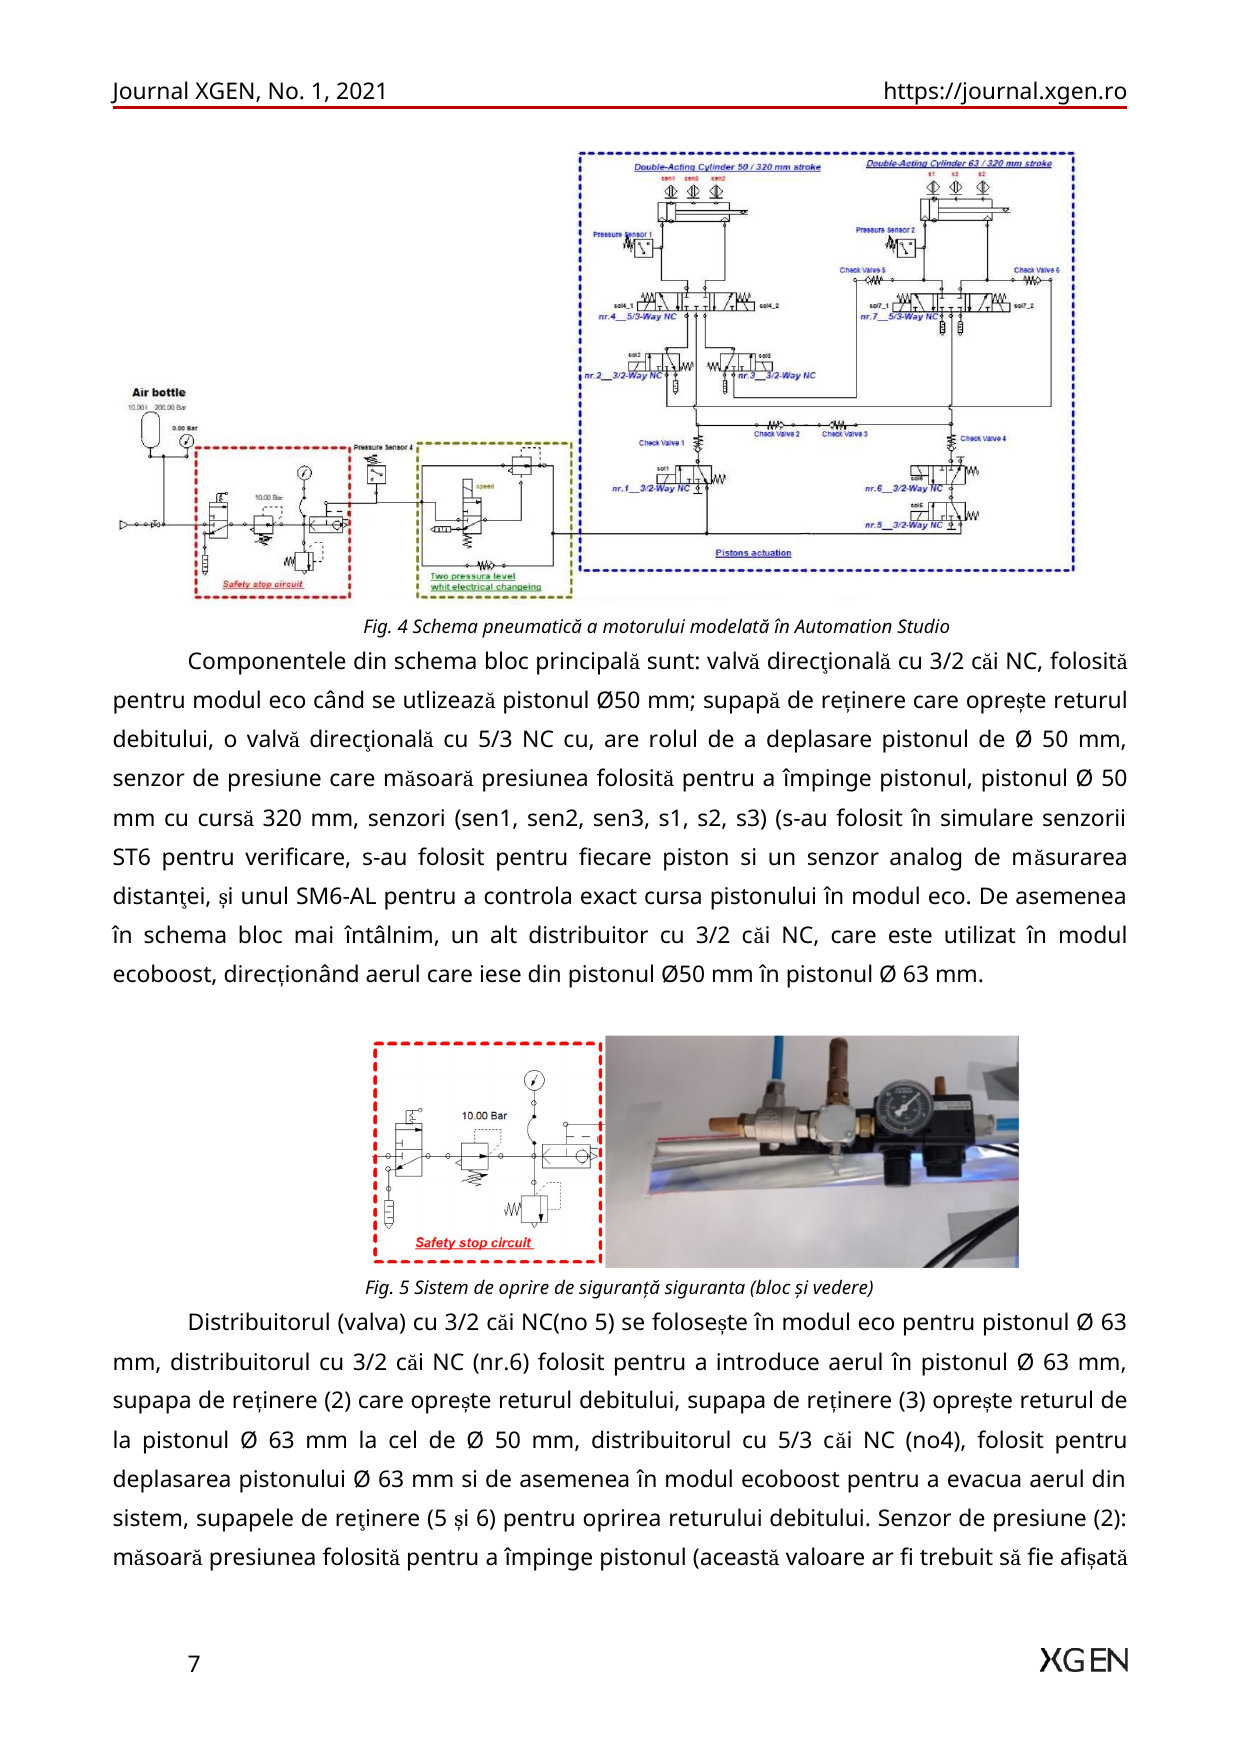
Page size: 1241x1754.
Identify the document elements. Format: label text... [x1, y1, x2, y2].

text Componentele din schema bloc principală sunt: valvă direcţională cu 3/2 căi NC, folosită pentru modul eco când se utlizează pistonul Ø50 mm; supapă de reținere care oprește returul debitului, o valvă direcţională cu 5/3 NC cu, are rolul de a deplasare pistonul de Ø 50 mm, senzor de presiune care măsoară presiunea folosită pentru a împinge pistonul, pistonul Ø 50 mm cu cursă 320 mm, senzori (sen1, sen2, sen3, s1, s2, s3) (s-au folosit în simulare senzorii ST6 pentru verificare, s-au folosit pentru fiecare piston si un senzor analog de măsurarea distanţei, şi unul SM6-AL pentru a controla exact cursa pistonului în modul eco. De asemenea în schema bloc mai întâlnim, un alt distribuitor cu 3/2 căi NC, care este utilizat în modul ecoboost, direcționând aerul care iese din pistonul Ø50 mm în pistonul Ø 63 mm. [112, 645, 1128, 989]
text Fig. 4 Schema pneumatică a motorului modelată în Automation Studio [112, 613, 1128, 639]
picture [606, 1036, 1018, 1268]
picture [1039, 1648, 1128, 1672]
picture [371, 1040, 605, 1268]
text Fig. 5 Sistem de oprire de siguranţă siguranta (bloc şi vedere) [112, 1274, 1128, 1300]
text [112, 1306, 1128, 1572]
